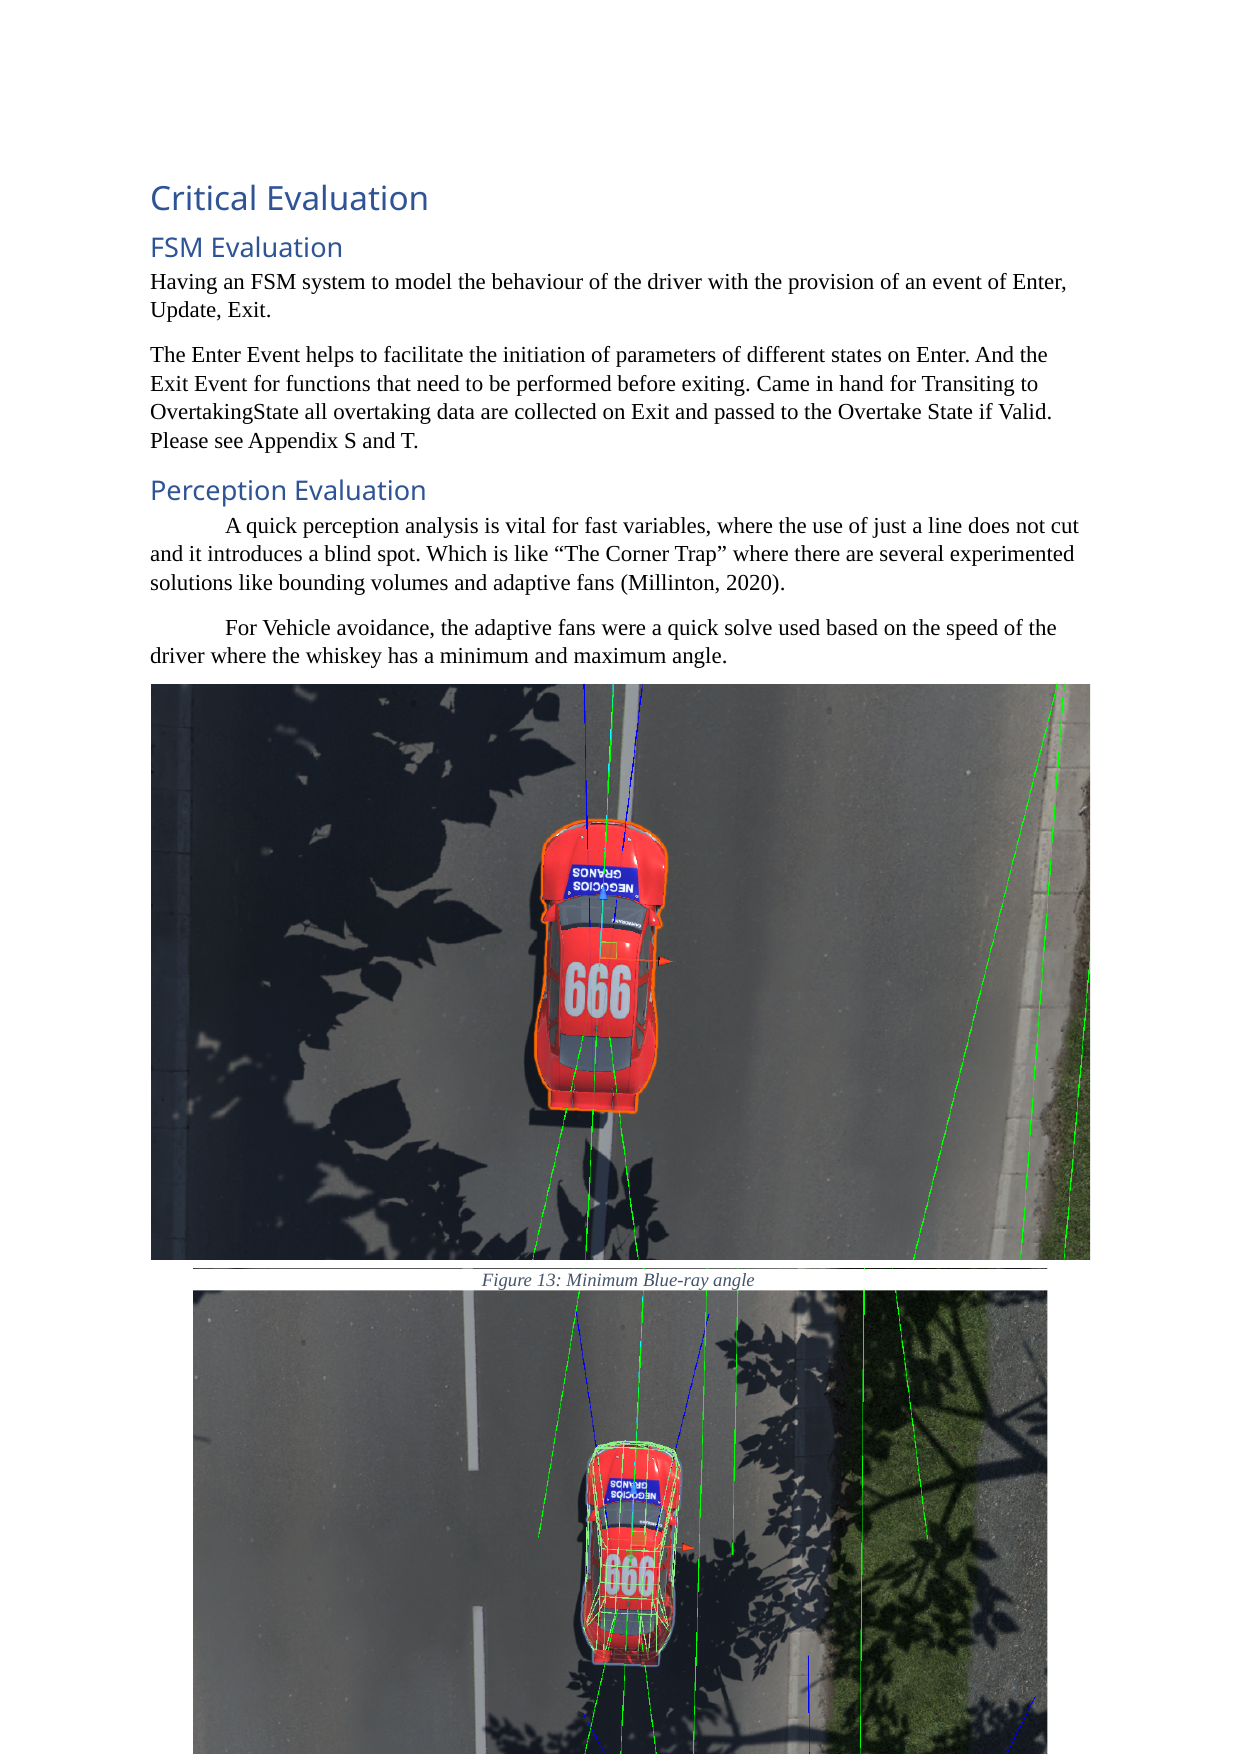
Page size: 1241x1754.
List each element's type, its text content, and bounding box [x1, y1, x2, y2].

subtitle Critical Evaluation [150, 175, 1090, 220]
text Having an FSM system to model the behaviour of the driver with the provision of an event of Enter, Update, Exit. [150, 268, 1090, 323]
text For Vehicle avoidance, the adaptive fans were a quick solve used based on the speed of the driver where the whiskey has a minimum and maximum angle. [150, 614, 1090, 668]
text The Enter Event helps to facilitate the initiation of parameters of different states on Enter. And the Exit Event for functions that need to be performed before exiting. Came in hand for Transiting to OvertakingState all overtaking data are collected on Exit and passed to the Overtake State if Valid. Please see Appendix S and T. [150, 341, 1090, 453]
picture [151, 684, 1091, 1260]
subtitle FSM Evaluation [150, 228, 1090, 265]
subtitle Perception Evaluation [150, 472, 1090, 509]
text A quick perception analysis is vital for fast variables, where the use of just a line does not cut and it introduces a blind spot. Which is like “The Corner Trap” where there are several experimented solutions like bounding volumes and adaptive fans . [150, 512, 1090, 595]
picture [193, 1291, 1048, 1754]
